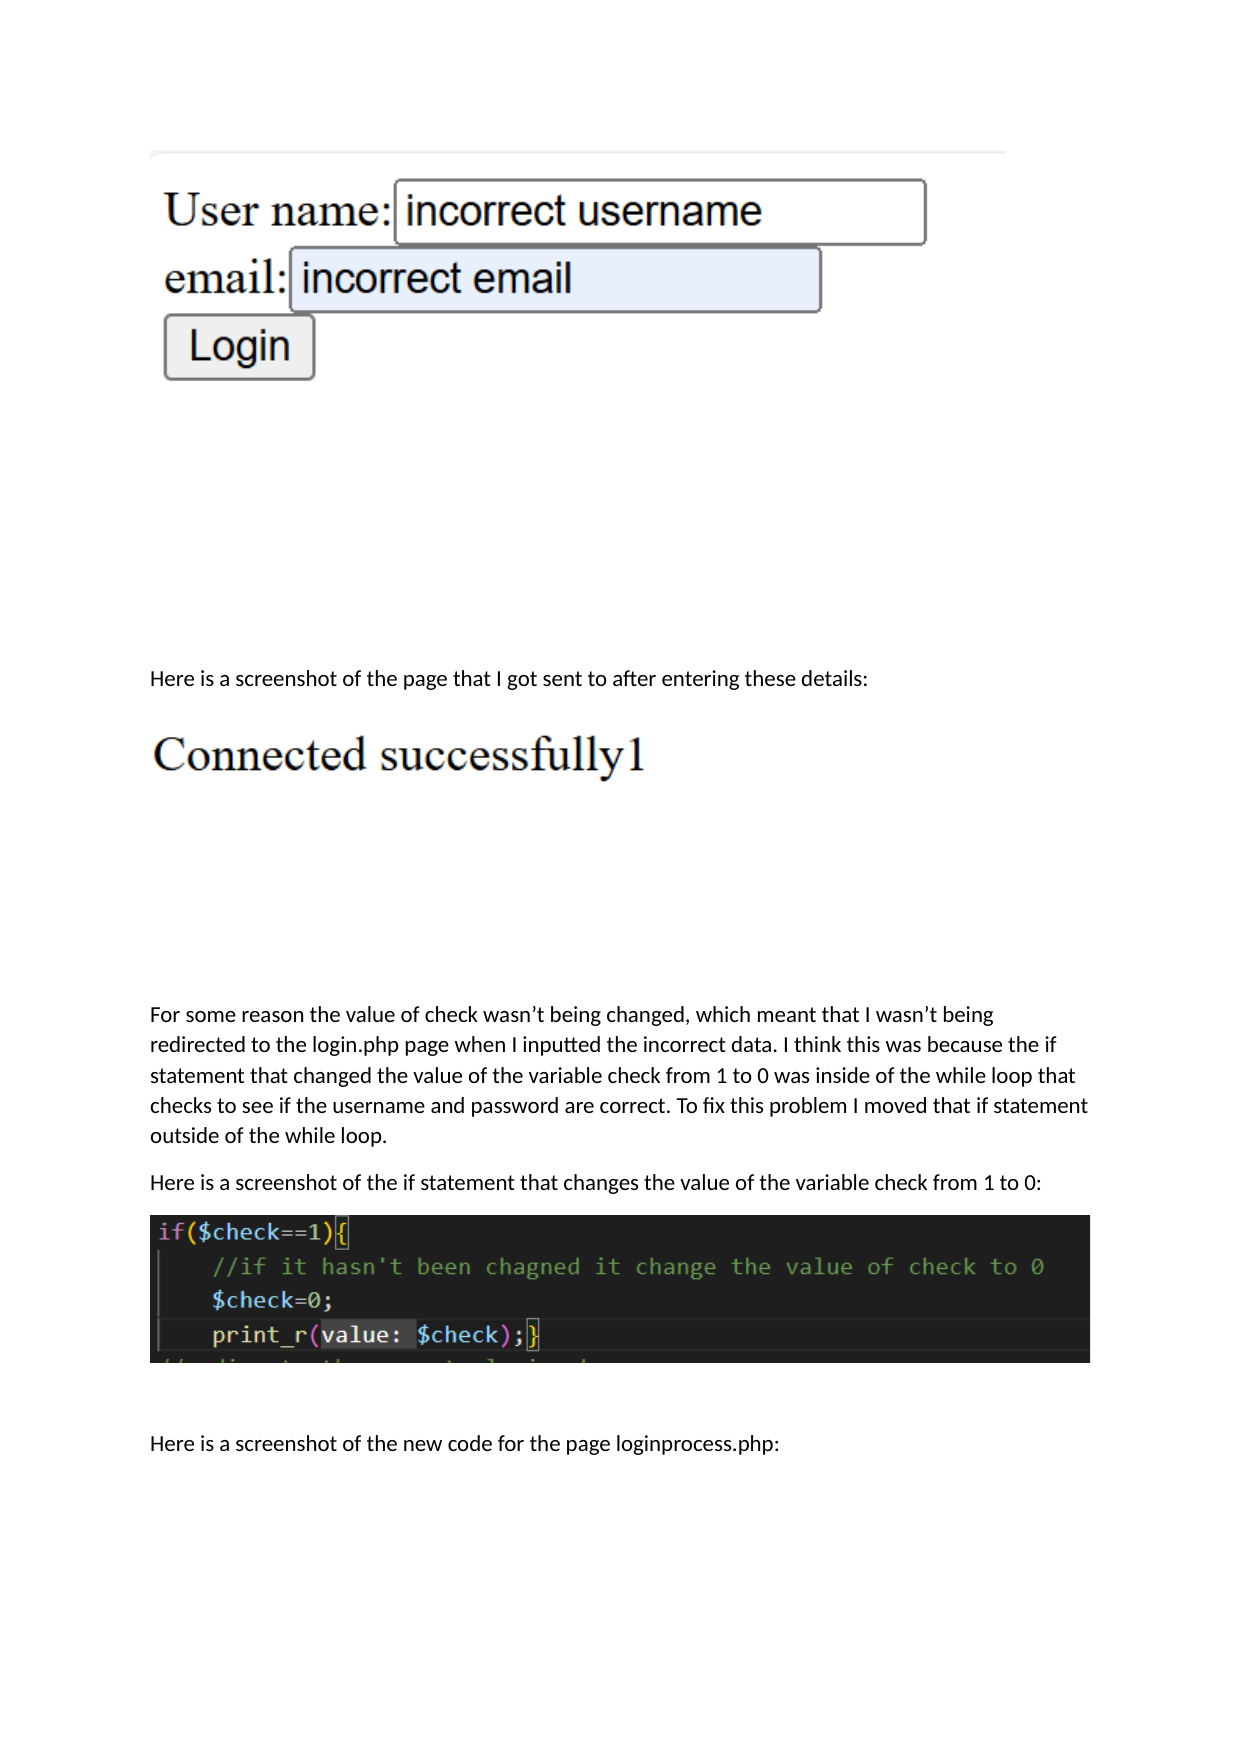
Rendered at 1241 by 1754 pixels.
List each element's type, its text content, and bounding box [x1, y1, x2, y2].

text Here is a screenshot of the if statement that changes the value of the variable check from 1 to 0: [150, 1168, 1090, 1196]
text Here is a screenshot of the new code for the page loginprocess.php: [150, 1429, 1090, 1457]
text For some reason the value of check wasn’t being changed, which meant that I wasn’t being redirected to the login.php page when I inputted the incorrect data. I think this was because the if statement that changed the value of the variable check from 1 to 0 was inside of the while loop that checks to see if the username and password are correct. To fix this problem I moved that if statement outside of the while loop. [150, 1000, 1090, 1149]
picture [150, 711, 766, 982]
text Here is a screenshot of the page that I got sent to after entering these details: [150, 664, 1090, 692]
picture [150, 1215, 1091, 1363]
picture [150, 150, 1007, 599]
